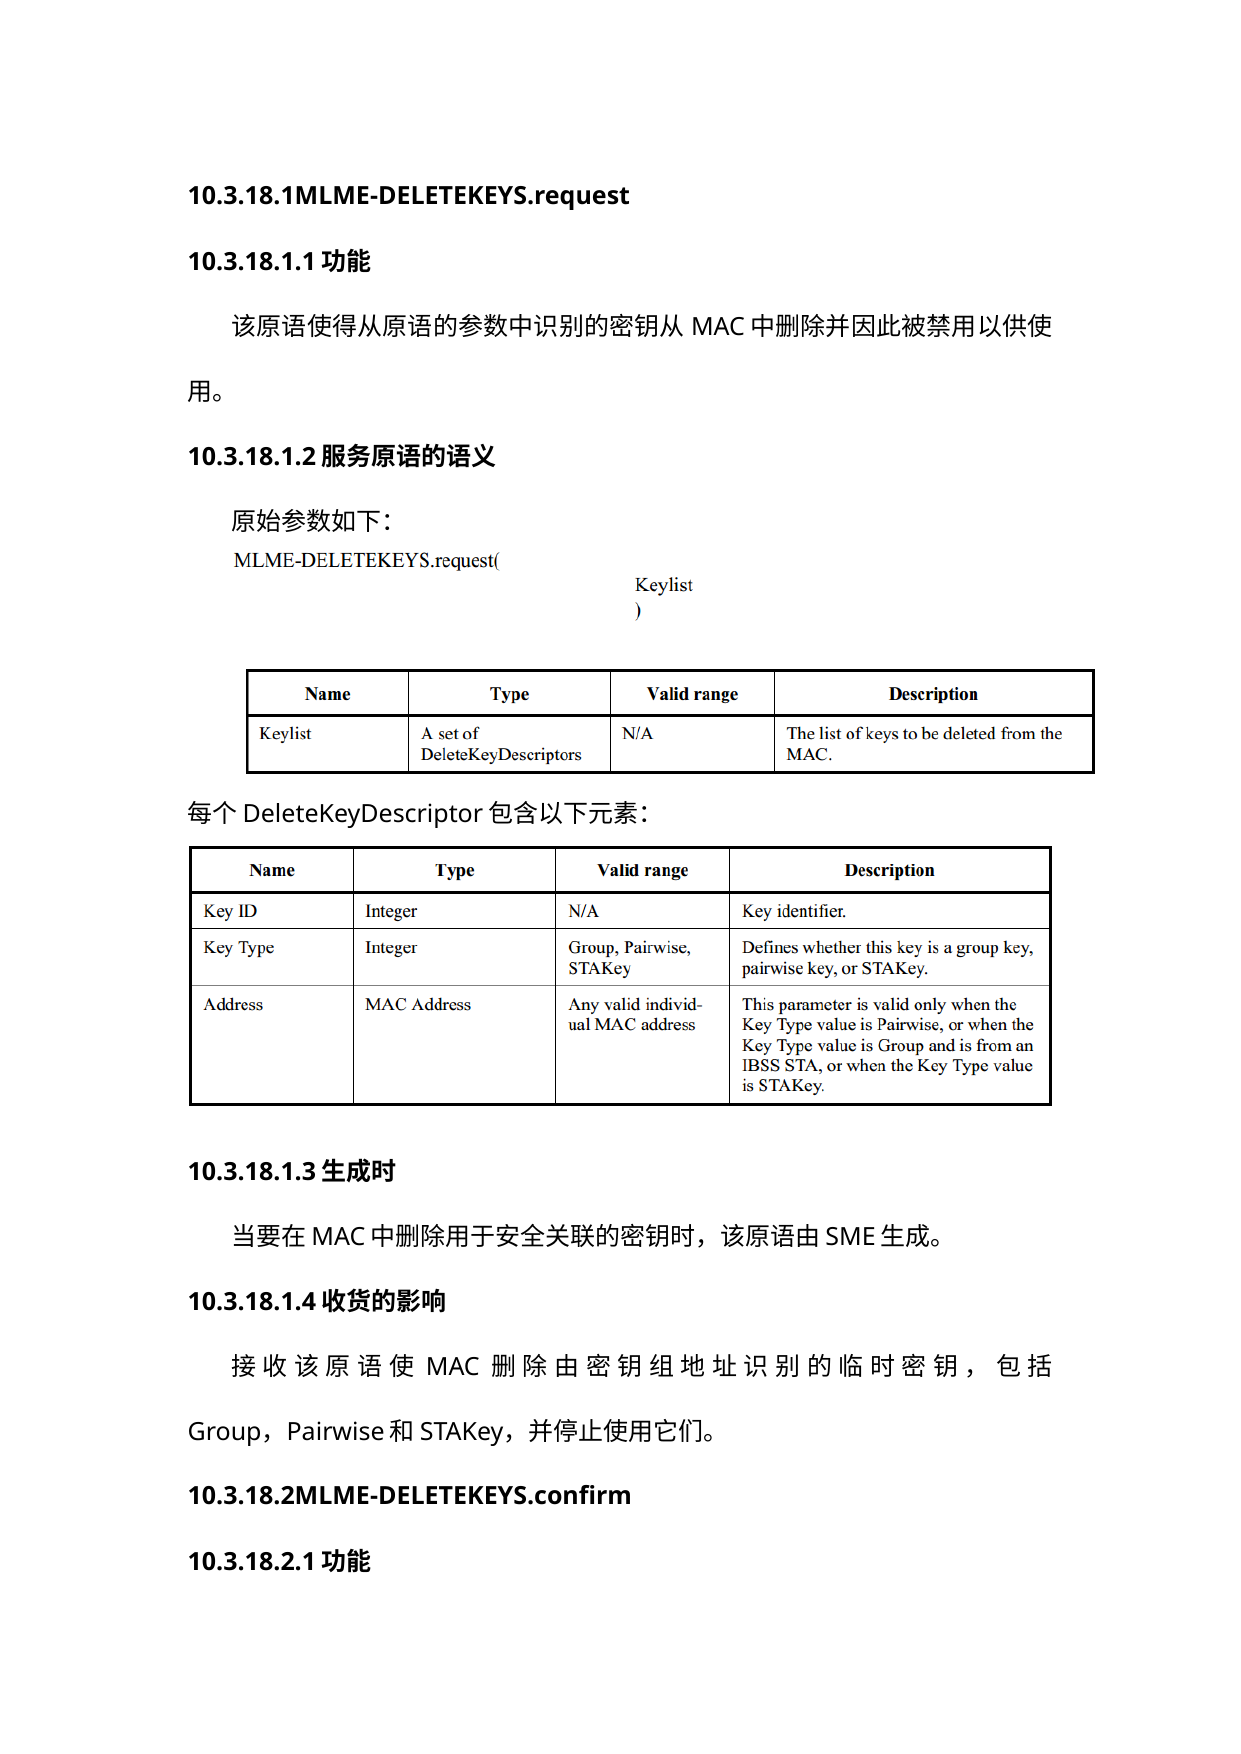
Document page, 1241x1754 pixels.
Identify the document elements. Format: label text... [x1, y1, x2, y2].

text 该原语使得从原语的参数中识别的密钥从MAC中删除并因此被禁用以供使用。 [187, 292, 1053, 422]
picture [231, 552, 1097, 776]
text 10.3.18.1.1功能 [187, 227, 1053, 292]
text 10.3.18.2.1功能 [187, 1527, 1053, 1592]
picture [187, 844, 1053, 1107]
text 10.3.18.1.4收货的影响 [187, 1267, 1053, 1332]
text 当要在MAC中删除用于安全关联的密钥时，该原语由SME生成。 [187, 1202, 1053, 1267]
text 原始参数如下： [187, 487, 1053, 552]
text 每个DeleteKeyDescriptor包含以下元素： [187, 779, 1053, 844]
text 10.3.18.2MLME-DELETEKEYS.confirm [187, 1462, 1053, 1527]
text 10.3.18.1.2服务原语的语义 [187, 422, 1053, 487]
text 接收该原语使MAC删除由密钥组地址识别的临时密钥，包括Group，Pairwise和STAKey，并停止使用它们。 [187, 1332, 1053, 1462]
text 10.3.18.1MLME-DELETEKEYS.request [187, 162, 1053, 227]
text 10.3.18.1.3生成时 [187, 1137, 1053, 1202]
